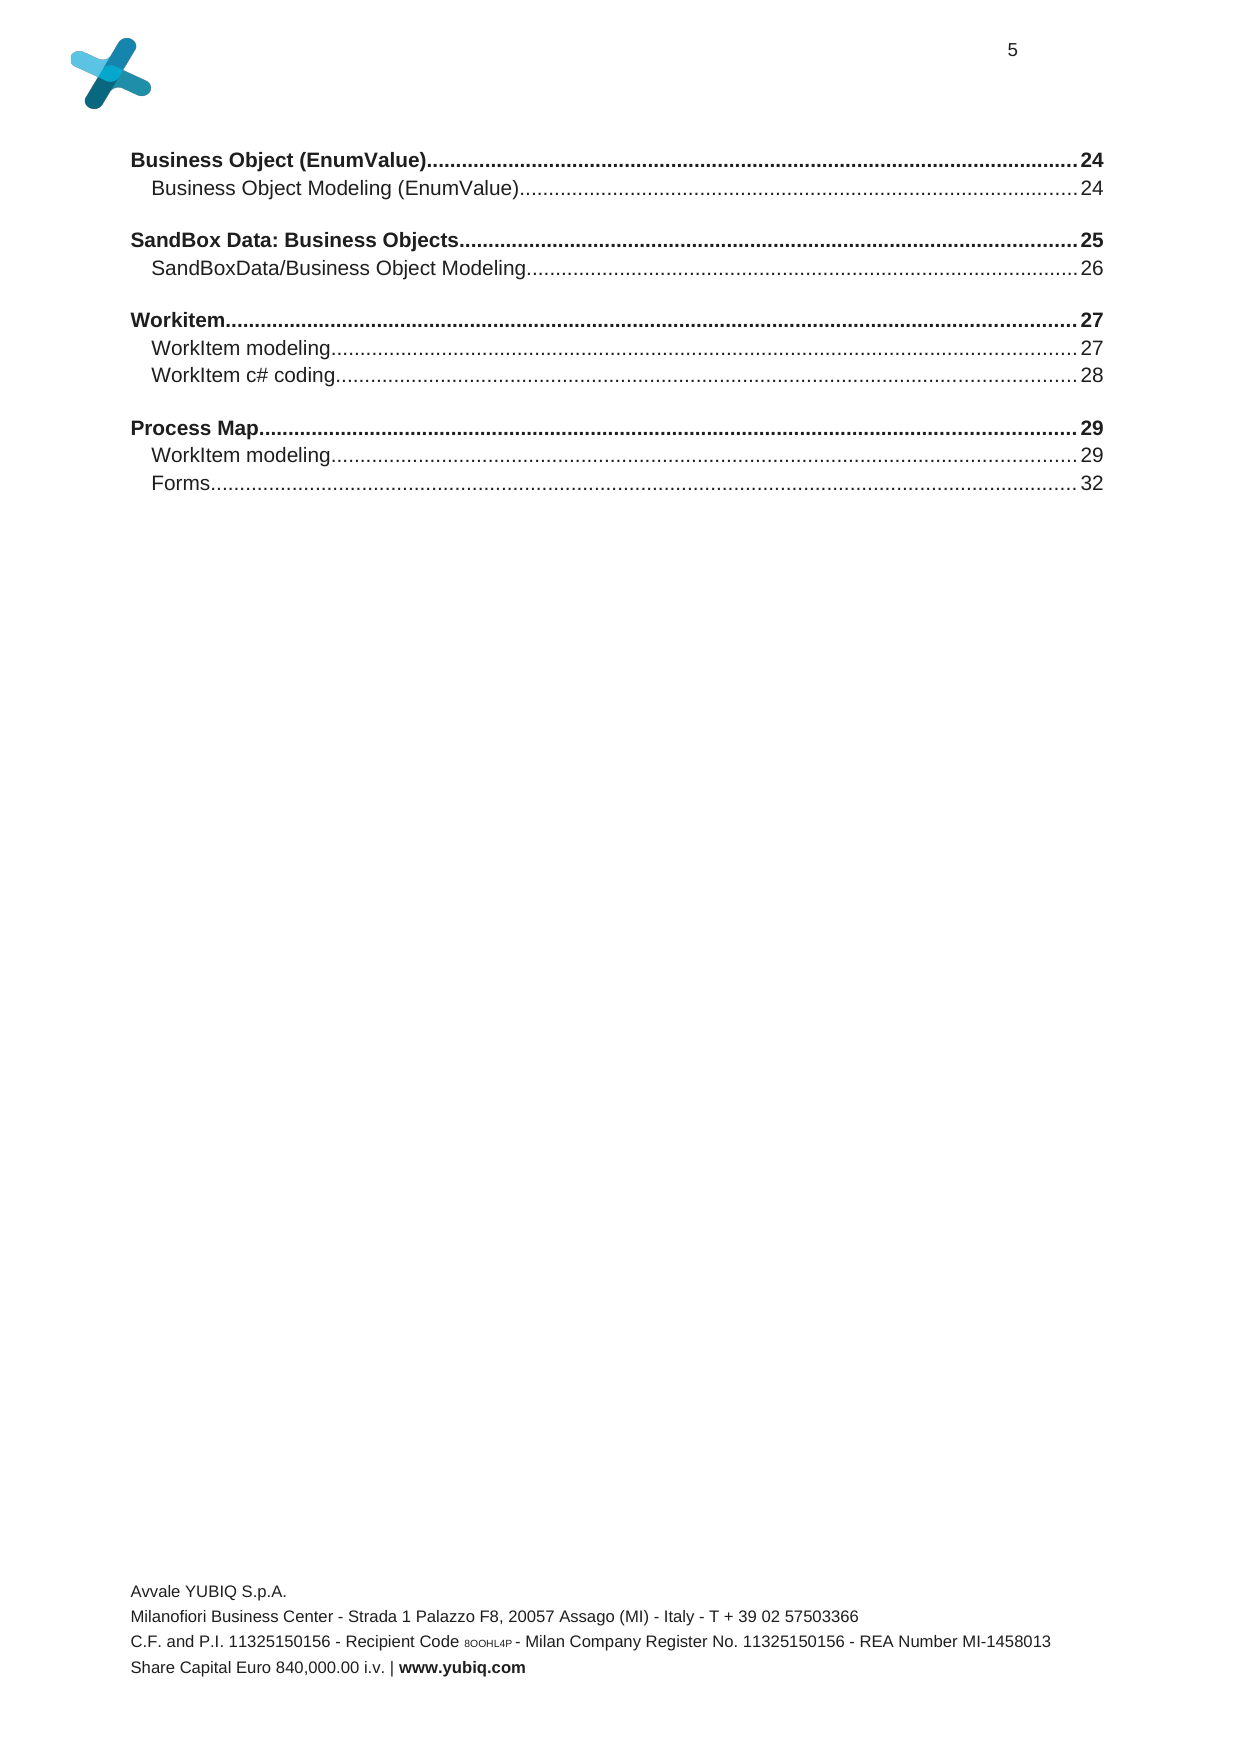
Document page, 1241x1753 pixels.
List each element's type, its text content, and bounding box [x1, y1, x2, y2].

text WorkItem modeling 29 [151, 443, 1105, 467]
text Forms 32 [151, 471, 1105, 495]
text SandBoxData/Business Object Modeling. 26 [151, 256, 1105, 280]
text Process Map 29 [130, 416, 1105, 440]
text WorkItem c# coding 28 [151, 363, 1105, 387]
text Business Object (EnumValue) 24 [130, 148, 1105, 172]
text Workitem 27 [130, 308, 1105, 332]
text WorkItem modeling 27 [151, 336, 1105, 360]
picture [70, 38, 151, 109]
text SandBox Data: Business Objects 25 [130, 228, 1105, 252]
text Business Object Modeling (EnumValue) 24 [151, 176, 1105, 200]
